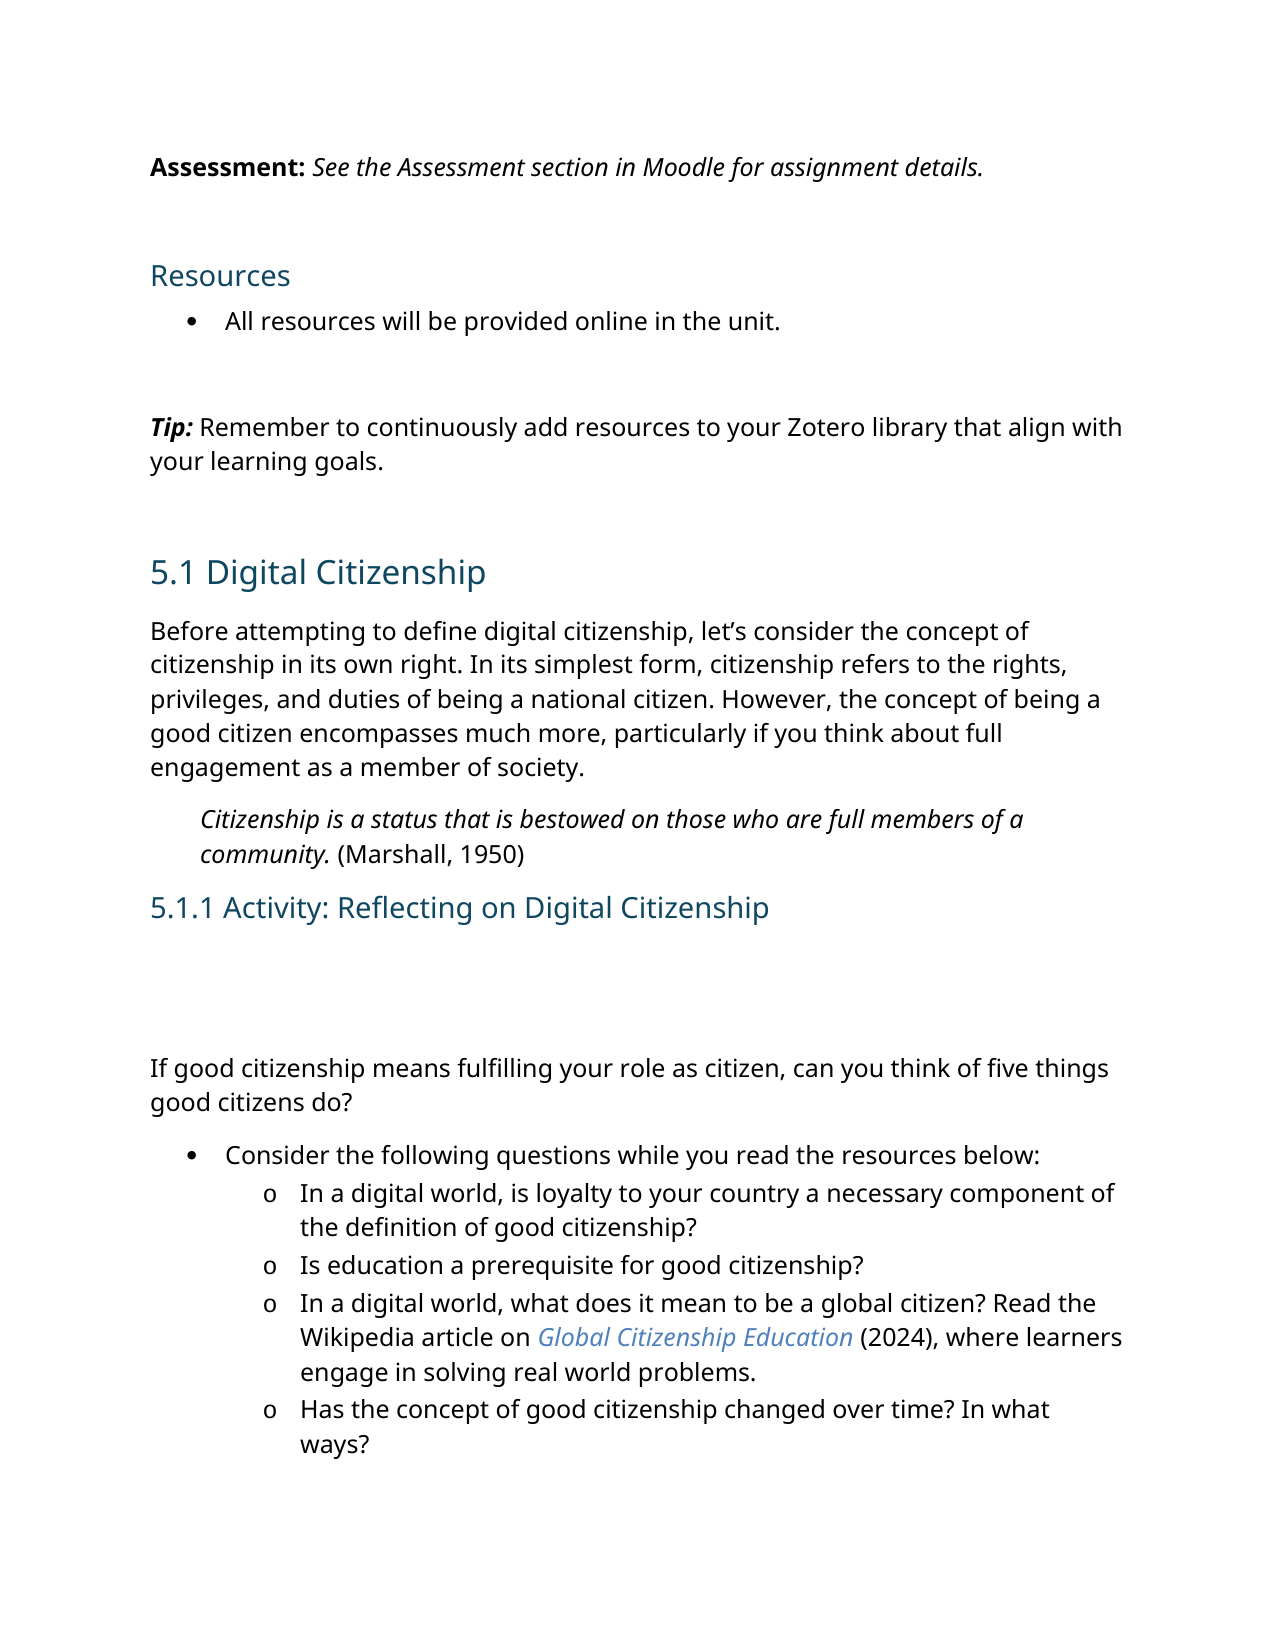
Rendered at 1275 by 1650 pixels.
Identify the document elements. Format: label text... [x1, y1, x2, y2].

text If good citizenship means fulfilling your role as citizen, can you think of five things good citizens do? [150, 1051, 1125, 1119]
text Assessment: See the Assessment section in Moodle for assignment details. [150, 150, 1125, 184]
subtitle 5.1.1 Activity: Reflecting on Digital Citizenship [150, 887, 1125, 927]
list Is education a prerequisite for good citizenship? [262, 1248, 1125, 1282]
list In a digital world, what does it mean to be a global citizen? Read the Wikipedia article on Global Citizenship Education (2024), where learners engage in solving real world problems. [262, 1286, 1125, 1388]
text Before attempting to define digital citizenship, let’s consider the concept of citizenship in its own right. In its simplest form, citizenship refers to the rights, privileges, and duties of being a national citizen. However, the concept of being a good citizen encompasses much more, particularly if you think about full engagement as a member of society. [150, 613, 1125, 783]
subtitle Resources [150, 256, 1125, 295]
text Tip: Remember to continuously add resources to your Zotero library that align with your learning goals. [150, 409, 1125, 477]
subtitle 5.1 Digital Citizenship [150, 549, 1125, 594]
list Has the concept of good citizenship changed over time? In what ways? [262, 1392, 1125, 1460]
list In a digital world, is loyalty to your country a necessary component of the definition of good citizenship? [262, 1176, 1125, 1244]
list Consider the following questions while you read the resources below: [187, 1138, 1125, 1172]
text Citizenship is a status that is bestowed on those who are full members of a community. (Marshall, 1950) [200, 802, 1075, 870]
list All resources will be provided online in the unit. [187, 304, 1125, 338]
